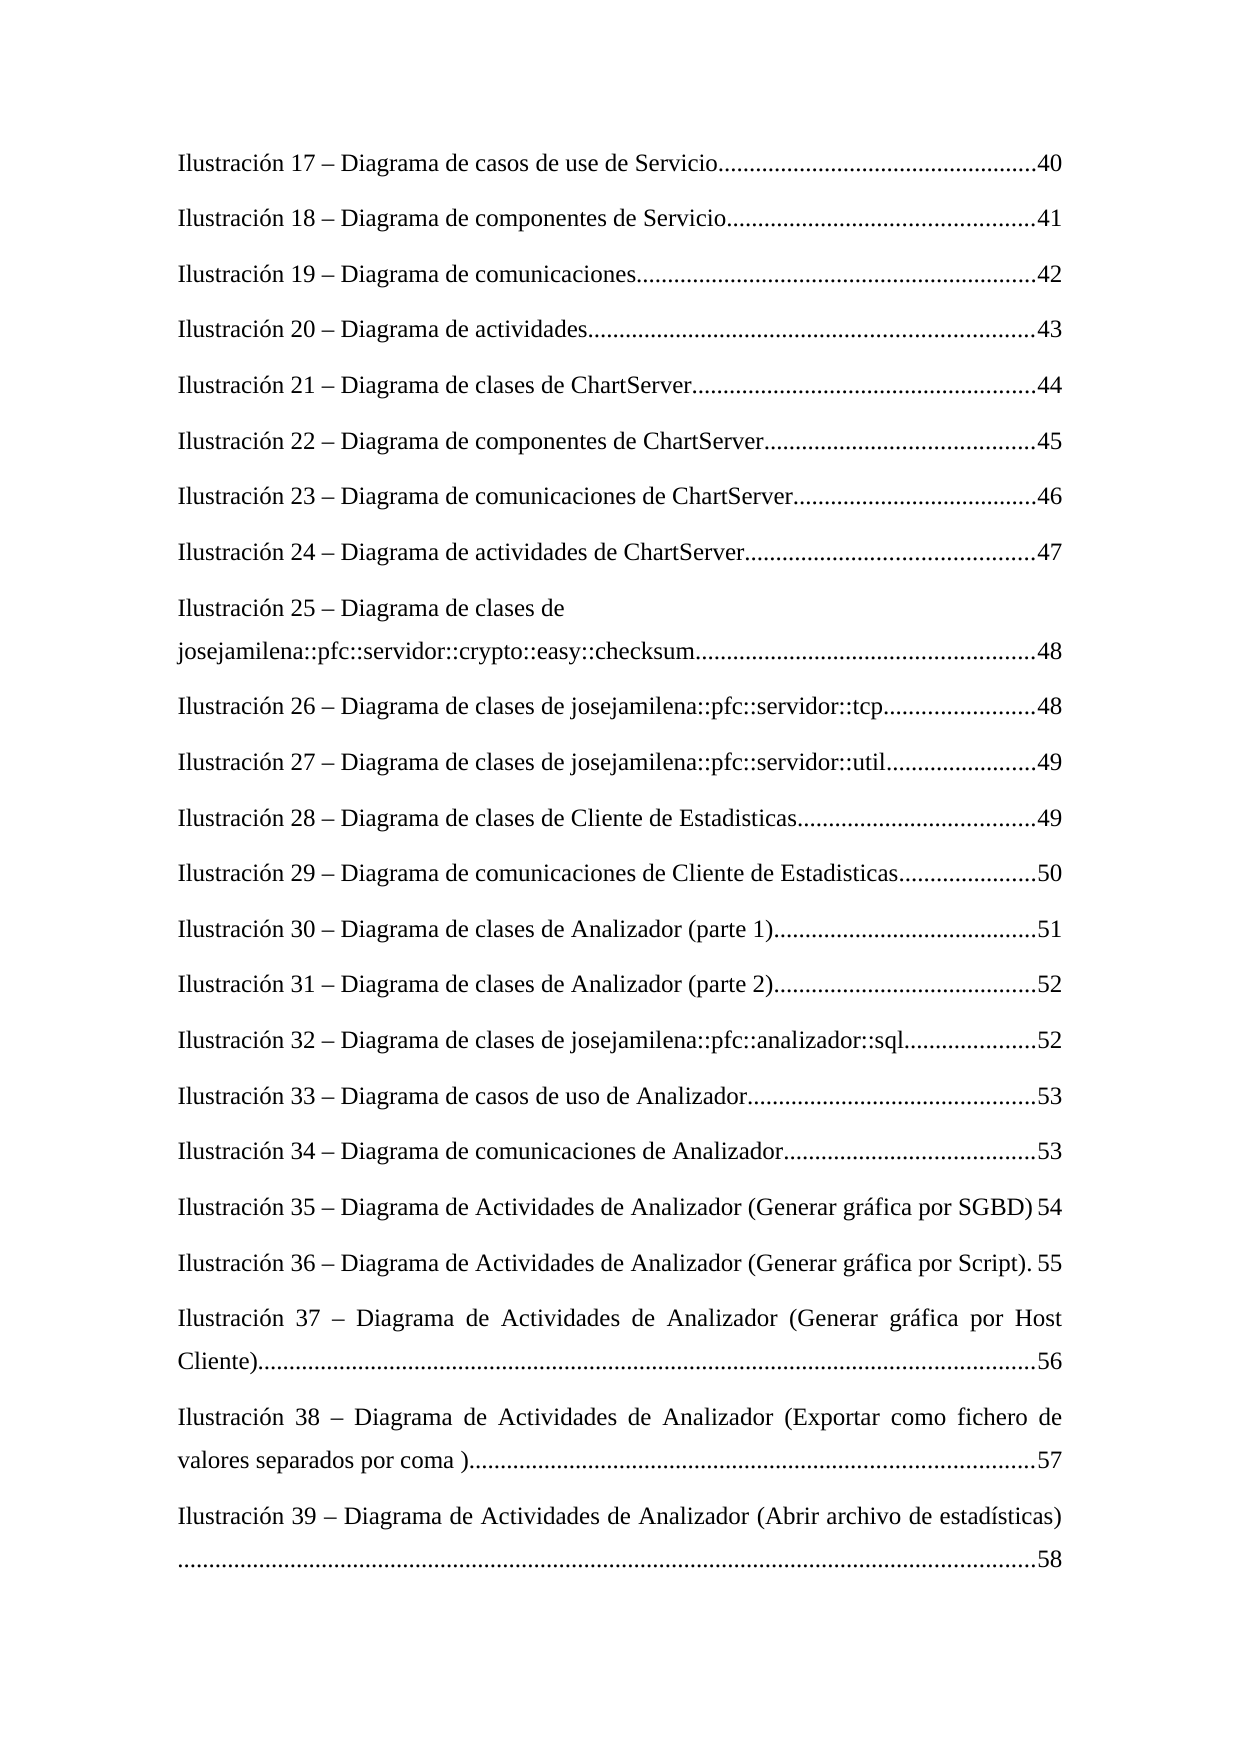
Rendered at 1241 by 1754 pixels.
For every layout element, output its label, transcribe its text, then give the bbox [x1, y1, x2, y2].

text Ilustración 31 – Diagrama de clases de Analizador (parte 2) 52 [177, 969, 1063, 998]
text Ilustración 18 – Diagrama de componentes de Servicio 41 [177, 203, 1063, 232]
text Ilustración 19 – Diagrama de comunicaciones 42 [177, 259, 1063, 288]
text Ilustración 30 – Diagrama de clases de Analizador (parte 1) 51 [177, 914, 1063, 943]
text Ilustración 39 – Diagrama de Actividades de Analizador (Abrir archivo de estadísticas) 58 [177, 1501, 1063, 1573]
text Ilustración 33 – Diagrama de casos de uso de Analizador 53 [177, 1081, 1063, 1109]
text Ilustración 36 – Diagrama de Actividades de Analizador (Generar gráfica por Script) 55 [177, 1248, 1063, 1276]
text Ilustración 37 – Diagrama de Actividades de Analizador (Generar gráfica por Host Cliente) 56 [177, 1303, 1063, 1375]
text Ilustración 23 – Diagrama de comunicaciones de ChartServer 46 [177, 481, 1063, 510]
text Ilustración 28 – Diagrama de clases de Cliente de Estadisticas 49 [177, 803, 1063, 831]
text Ilustración 34 – Diagrama de comunicaciones de Analizador 53 [177, 1136, 1063, 1165]
text Ilustración 35 – Diagrama de Actividades de Analizador (Generar gráfica por SGBD) 54 [177, 1192, 1063, 1221]
text Ilustración 27 – Diagrama de clases de josejamilena::pfc::servidor::util 49 [177, 747, 1063, 776]
text Ilustración 25 – Diagrama de clases de josejamilena::pfc::servidor::crypto::easy::checksum 48 [177, 593, 1063, 664]
text Ilustración 20 – Diagrama de actividades 43 [177, 314, 1063, 343]
text Ilustración 24 – Diagrama de actividades de ChartServer 47 [177, 537, 1063, 566]
text Ilustración 22 – Diagrama de componentes de ChartServer 45 [177, 426, 1063, 454]
text Ilustración 38 – Diagrama de Actividades de Analizador (Exportar como fichero de valores separados por coma ) 57 [177, 1402, 1063, 1474]
text Ilustración 26 – Diagrama de clases de josejamilena::pfc::servidor::tcp 48 [177, 691, 1063, 720]
text Ilustración 17 – Diagrama de casos de use de Servicio 40 [177, 148, 1063, 176]
text Ilustración 21 – Diagrama de clases de ChartServer 44 [177, 370, 1063, 399]
text Ilustración 32 – Diagrama de clases de josejamilena::pfc::analizador::sql 52 [177, 1025, 1063, 1054]
text Ilustración 29 – Diagrama de comunicaciones de Cliente de Estadisticas 50 [177, 858, 1063, 887]
